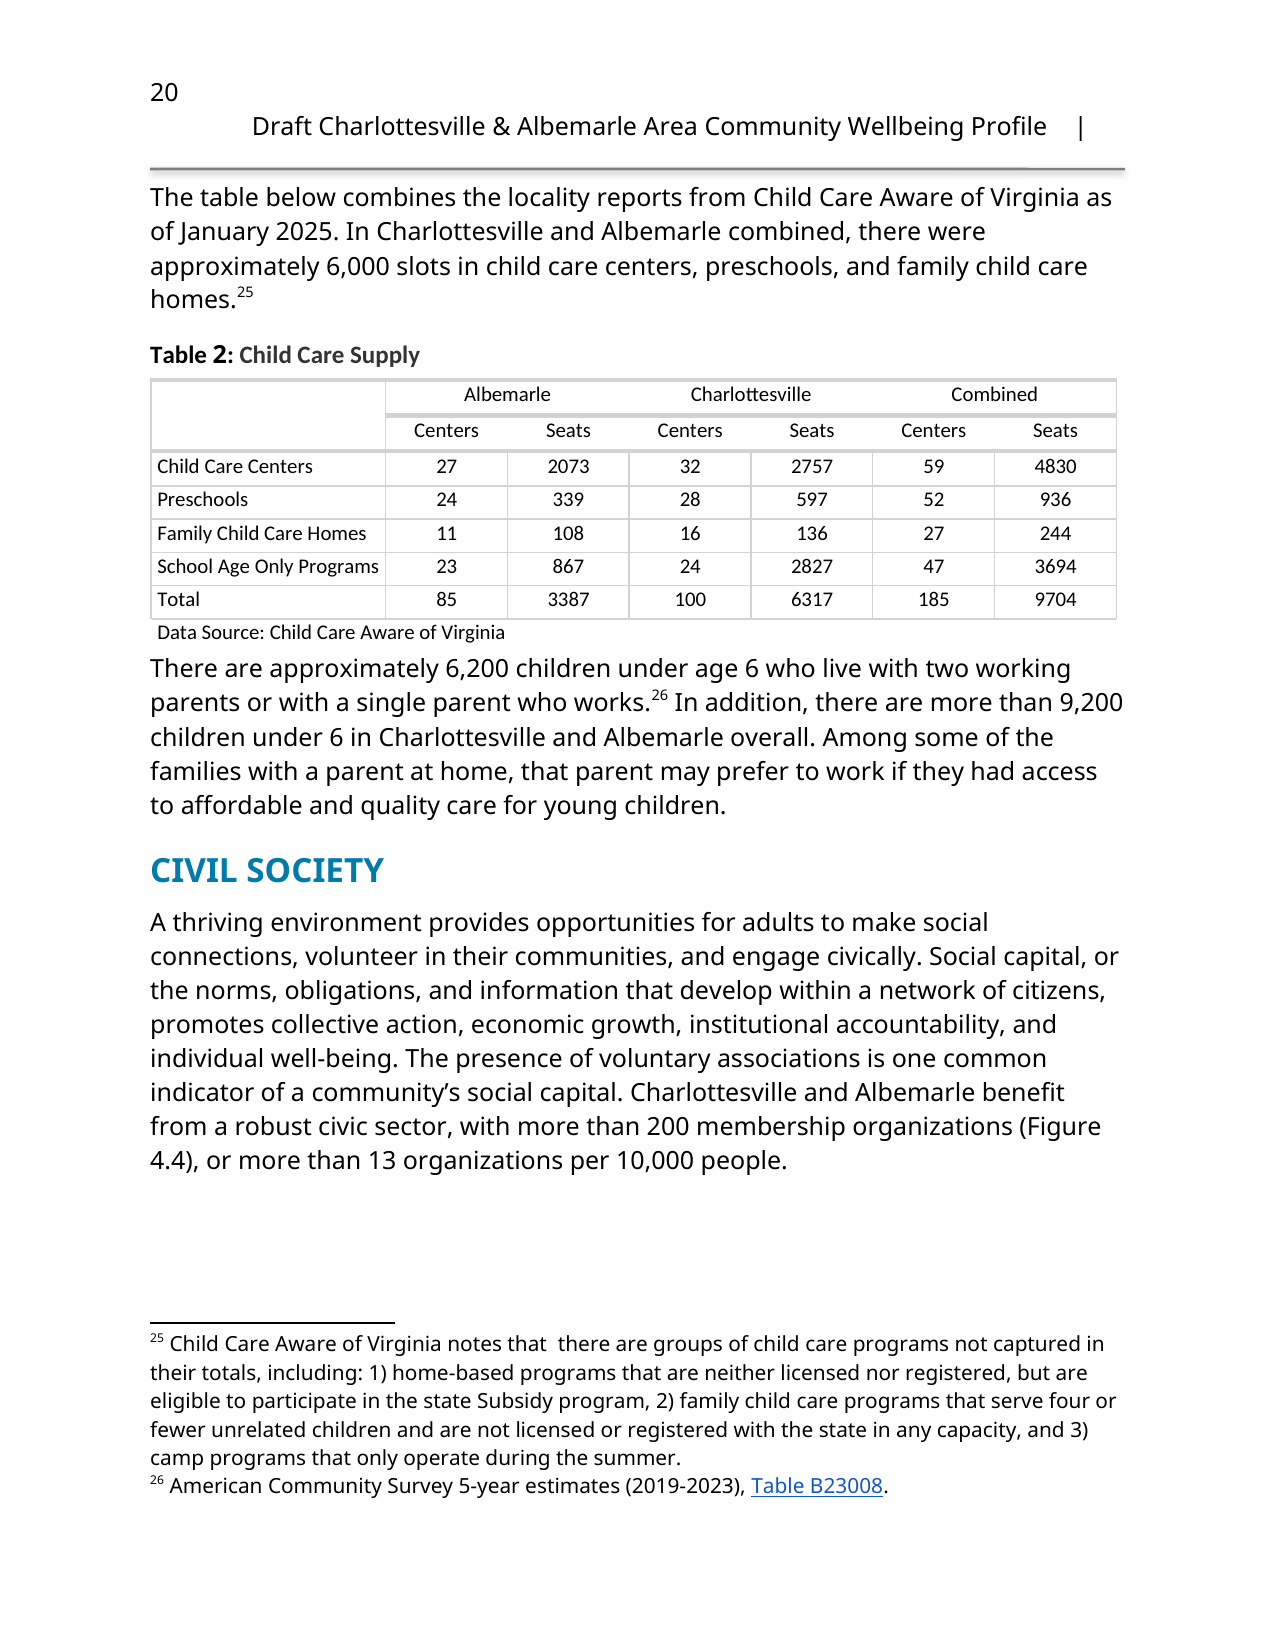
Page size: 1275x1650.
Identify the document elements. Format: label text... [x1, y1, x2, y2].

table_cell 32 [630, 453, 750, 485]
table_cell 6317 [752, 586, 872, 618]
table_cell 100 [630, 586, 750, 618]
text Table 2: Child Care Supply [150, 337, 1125, 371]
table_cell 936 [995, 487, 1116, 518]
table_cell Preschools [152, 487, 385, 518]
table_cell 23 [386, 553, 507, 584]
table_cell 136 [752, 520, 872, 551]
table_cell 59 [873, 453, 994, 485]
table_cell 3387 [508, 586, 628, 618]
table_cell Centers [873, 418, 994, 449]
table_cell 24 [630, 553, 750, 584]
table_header Charlottesville [629, 382, 873, 413]
table_cell 11 [386, 520, 507, 551]
table_cell 9704 [995, 586, 1116, 618]
table_cell 27 [873, 520, 994, 551]
table_cell Seats [751, 418, 873, 449]
table_cell 28 [630, 487, 750, 518]
table_cell 108 [508, 520, 628, 551]
table_cell 867 [508, 553, 628, 584]
table_cell 244 [995, 520, 1116, 551]
table_cell 2073 [508, 453, 628, 485]
table_cell Total [152, 586, 385, 618]
table_cell 85 [386, 586, 507, 618]
text There are approximately 6,200 children under age 6 who live with two working parents or with a single parent who works. In addition, there are more than 9,200 children under 6 in Charlottesville and Albemarle overall. Among some of the families with a parent at home, that parent may prefer to work if they had access to affordable and quality care for young children. [150, 651, 1125, 821]
table_header [152, 382, 385, 449]
table_cell Child Care Centers [152, 453, 385, 485]
table_cell 24 [386, 487, 507, 518]
table_cell 52 [873, 487, 994, 518]
table_cell School Age Only Programs [152, 553, 385, 584]
table_cell 16 [630, 520, 750, 551]
subtitle Civil Society [150, 846, 1125, 892]
table_cell Seats [508, 418, 629, 449]
table_cell Seats [995, 418, 1116, 449]
table_cell 2827 [752, 553, 872, 584]
table_cell 597 [752, 487, 872, 518]
table_cell Centers [629, 418, 751, 449]
table_cell 27 [386, 453, 507, 485]
table_cell 4830 [995, 453, 1116, 485]
text A thriving environment provides opportunities for adults to make social connections, volunteer in their communities, and engage civically. Social capital, or the norms, obligations, and information that develop within a network of citizens, promotes collective action, economic growth, institutional accountability, and individual well-being. The presence of voluntary associations is one common indicator of a community’s social capital. Charlottesville and Albemarle benefit from a robust civic sector, with more than 200 membership organizations (Figure 4.4), or more than 13 organizations per 10,000 people. [150, 904, 1125, 1177]
table_header Albemarle [386, 382, 629, 413]
table_cell 339 [508, 487, 628, 518]
table_header Combined [873, 382, 1116, 413]
table_cell 47 [873, 553, 994, 584]
table_cell Data Source: Child Care Aware of Virginia [151, 619, 1116, 651]
table_cell 3694 [995, 553, 1116, 584]
table_cell 2757 [752, 453, 872, 485]
table_cell Family Child Care Homes [152, 520, 385, 551]
text The table below combines the locality reports from Child Care Aware of Virginia as of January 2025. In Charlottesville and Albemarle combined, there were approximately 6,000 slots in child care centers, preschools, and family child care homes. [150, 180, 1125, 316]
table_cell Centers [386, 418, 507, 449]
table_cell 185 [873, 586, 994, 618]
